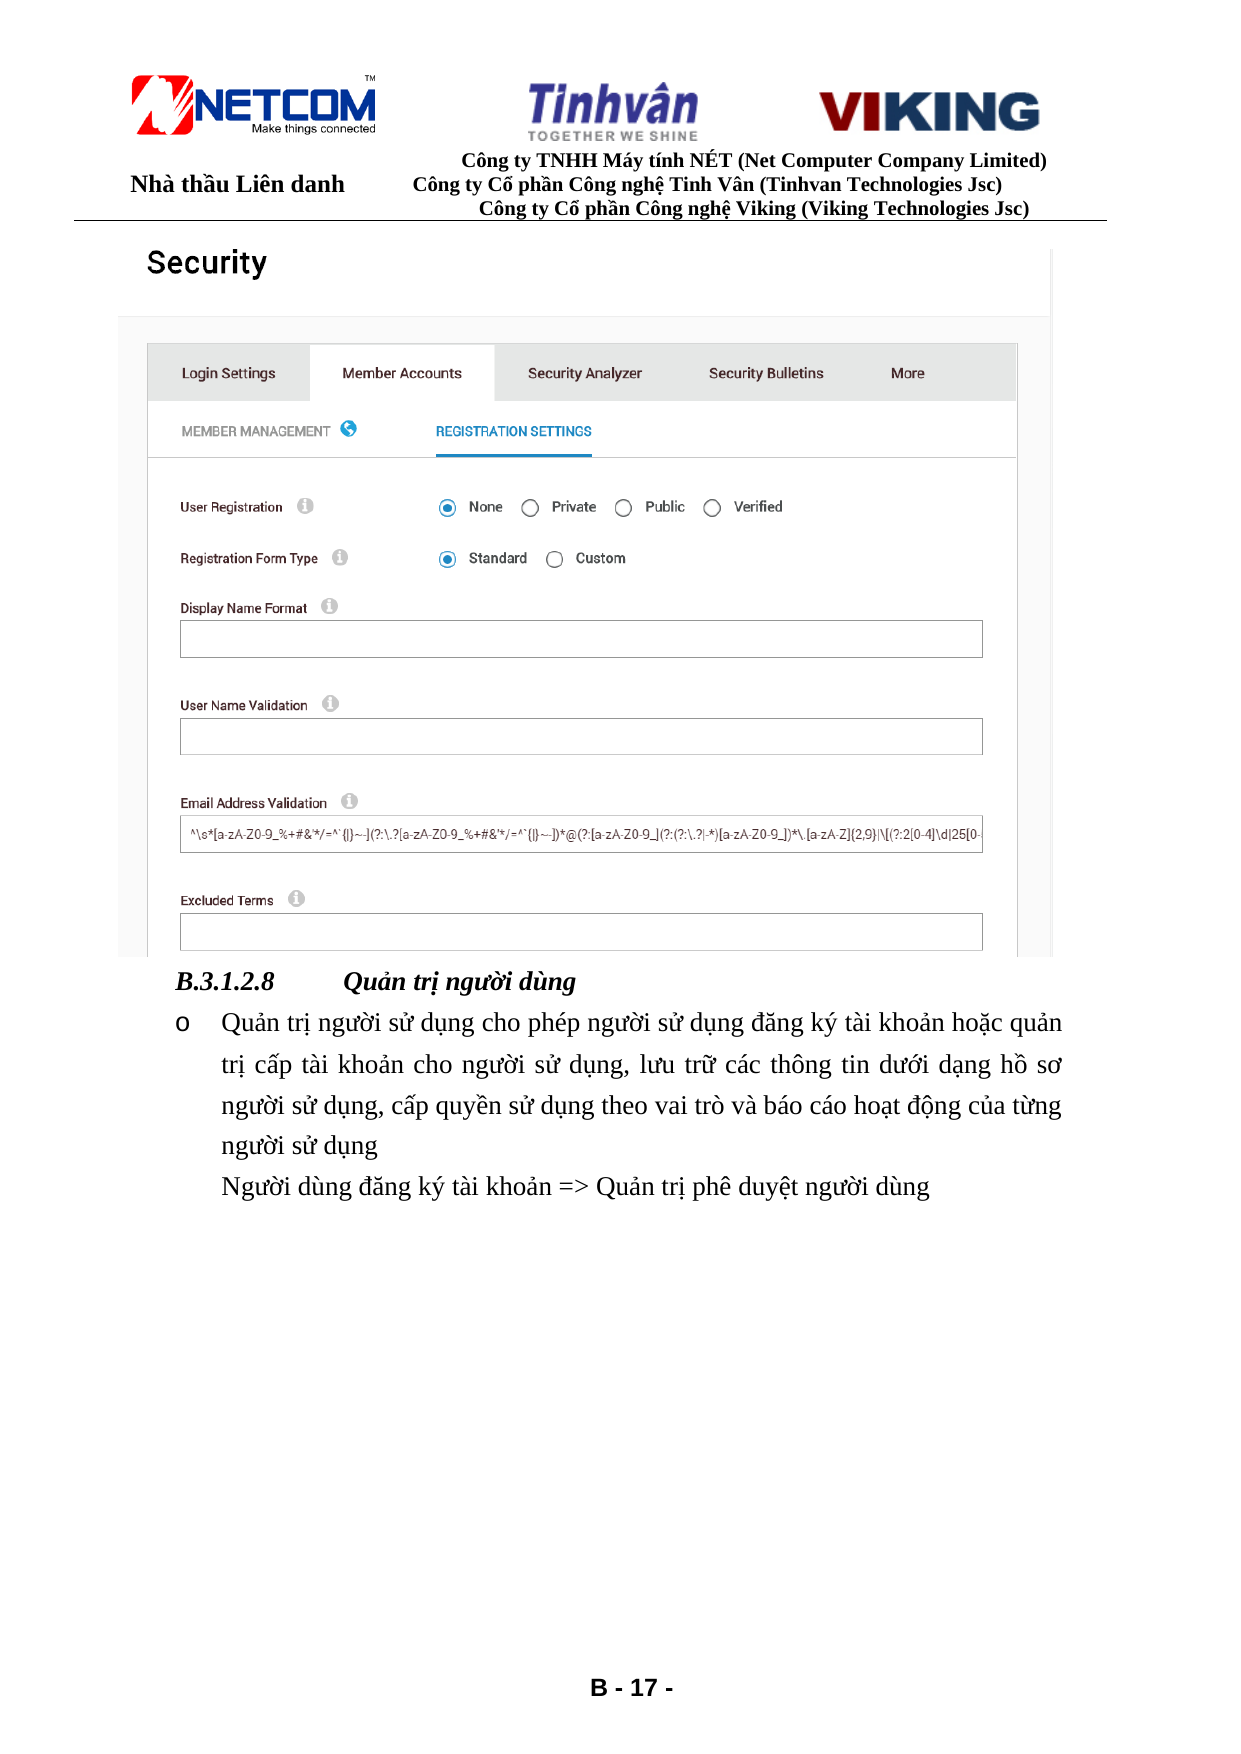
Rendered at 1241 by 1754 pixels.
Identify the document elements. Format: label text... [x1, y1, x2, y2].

picture [118, 249, 1053, 957]
picture [818, 82, 1041, 144]
picture [131, 75, 375, 135]
subtitle Quản trị người dùng [175, 965, 1063, 996]
text Người dùng đăng ký tài khoản => Quản trị phê duyệt người dùng [221, 1170, 1063, 1201]
list Quản trị người sử dụng cho phép người sử dụng đăng ký tài khoản hoặc quản trị cấp tài khoản cho người sử dụng, lưu trữ các thông tin dưới dạng hồ sơ người sử dụng, cấp quyền sử dụng theo vai trò và báo cáo hoạt động của từng người sử dụng [174, 1006, 1063, 1160]
picture [528, 82, 698, 141]
